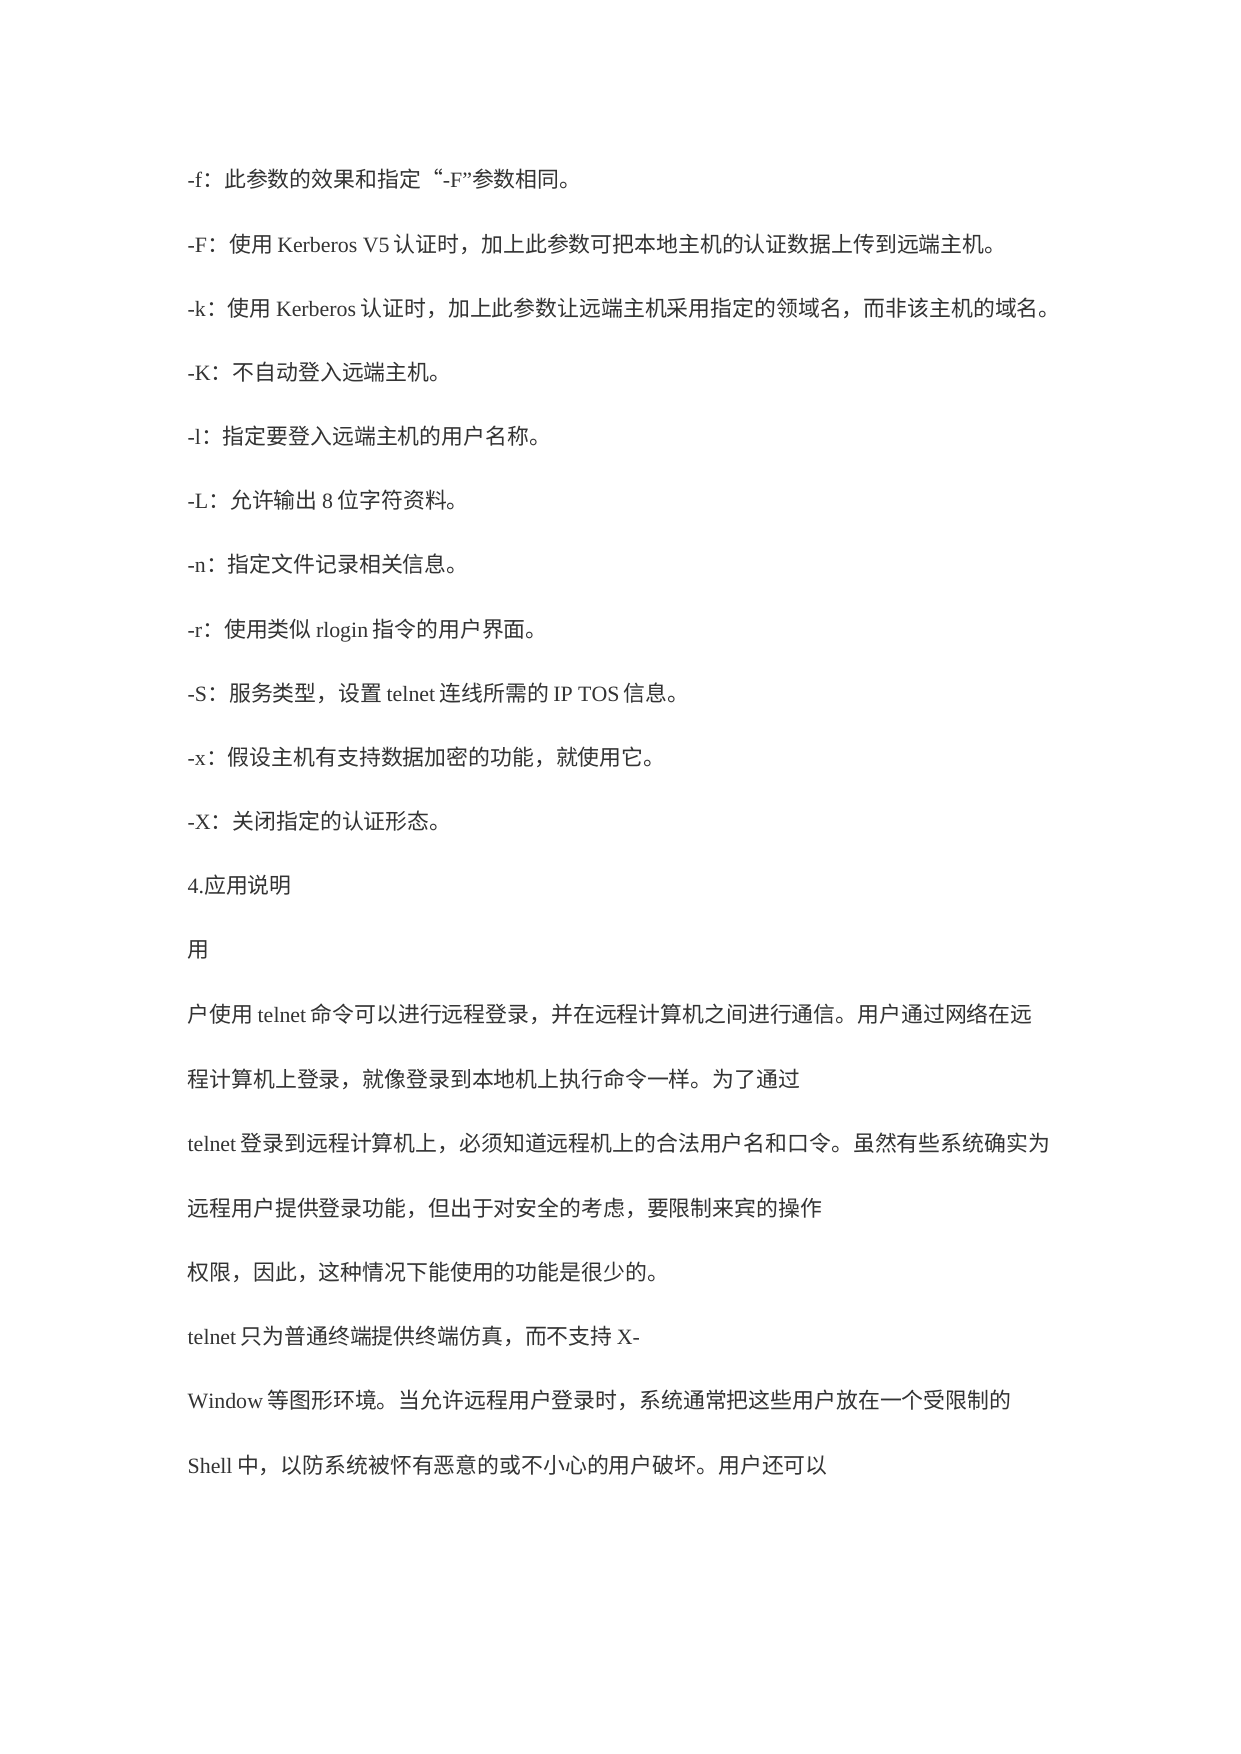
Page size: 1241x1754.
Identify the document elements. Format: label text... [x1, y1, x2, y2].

text -k：使用Kerberos认证时，加上此参数让远端主机采用指定的领域名，而非该主机的域名。 [187, 290, 1053, 323]
text -L：允许输出8位字符资料。 [187, 483, 1053, 515]
text 权限，因此，这种情况下能使用的功能是很少的。 [187, 1254, 1053, 1287]
text telnet登录到远程计算机上，必须知道远程机上的合法用户名和口令。虽然有些系统确实为远程用户提供登录功能，但出于对安全的考虑，要限制来宾的操作 [187, 1125, 1053, 1223]
text 4.应用说明 [187, 868, 1053, 900]
text 用 [187, 932, 1053, 964]
text -K：不自动登入远端主机。 [187, 354, 1053, 387]
text -r：使用类似rlogin指令的用户界面。 [187, 611, 1053, 644]
text -l：指定要登入远端主机的用户名称。 [187, 419, 1053, 451]
text -F：使用Kerberos V5认证时，加上此参数可把本地主机的认证数据上传到远端主机。 [187, 226, 1053, 259]
text Window等图形环境。当允许远程用户登录时，系统通常把这些用户放在一个受限制的Shell中，以防系统被怀有恶意的或不小心的用户破坏。用户还可以 [187, 1383, 1053, 1480]
text telnet只为普通终端提供终端仿真，而不支持X- [187, 1319, 1053, 1351]
text -f：此参数的效果和指定“-F”参数相同。 [187, 162, 1053, 194]
text -x：假设主机有支持数据加密的功能，就使用它。 [187, 739, 1053, 772]
text -S：服务类型，设置telnet连线所需的IP TOS信息。 [187, 675, 1053, 708]
text 户使用telnet命令可以进行远程登录，并在远程计算机之间进行通信。用户通过网络在远程计算机上登录，就像登录到本地机上执行命令一样。为了通过 [187, 996, 1053, 1094]
text -n：指定文件记录相关信息。 [187, 547, 1053, 579]
text -X：关闭指定的认证形态。 [187, 804, 1053, 836]
